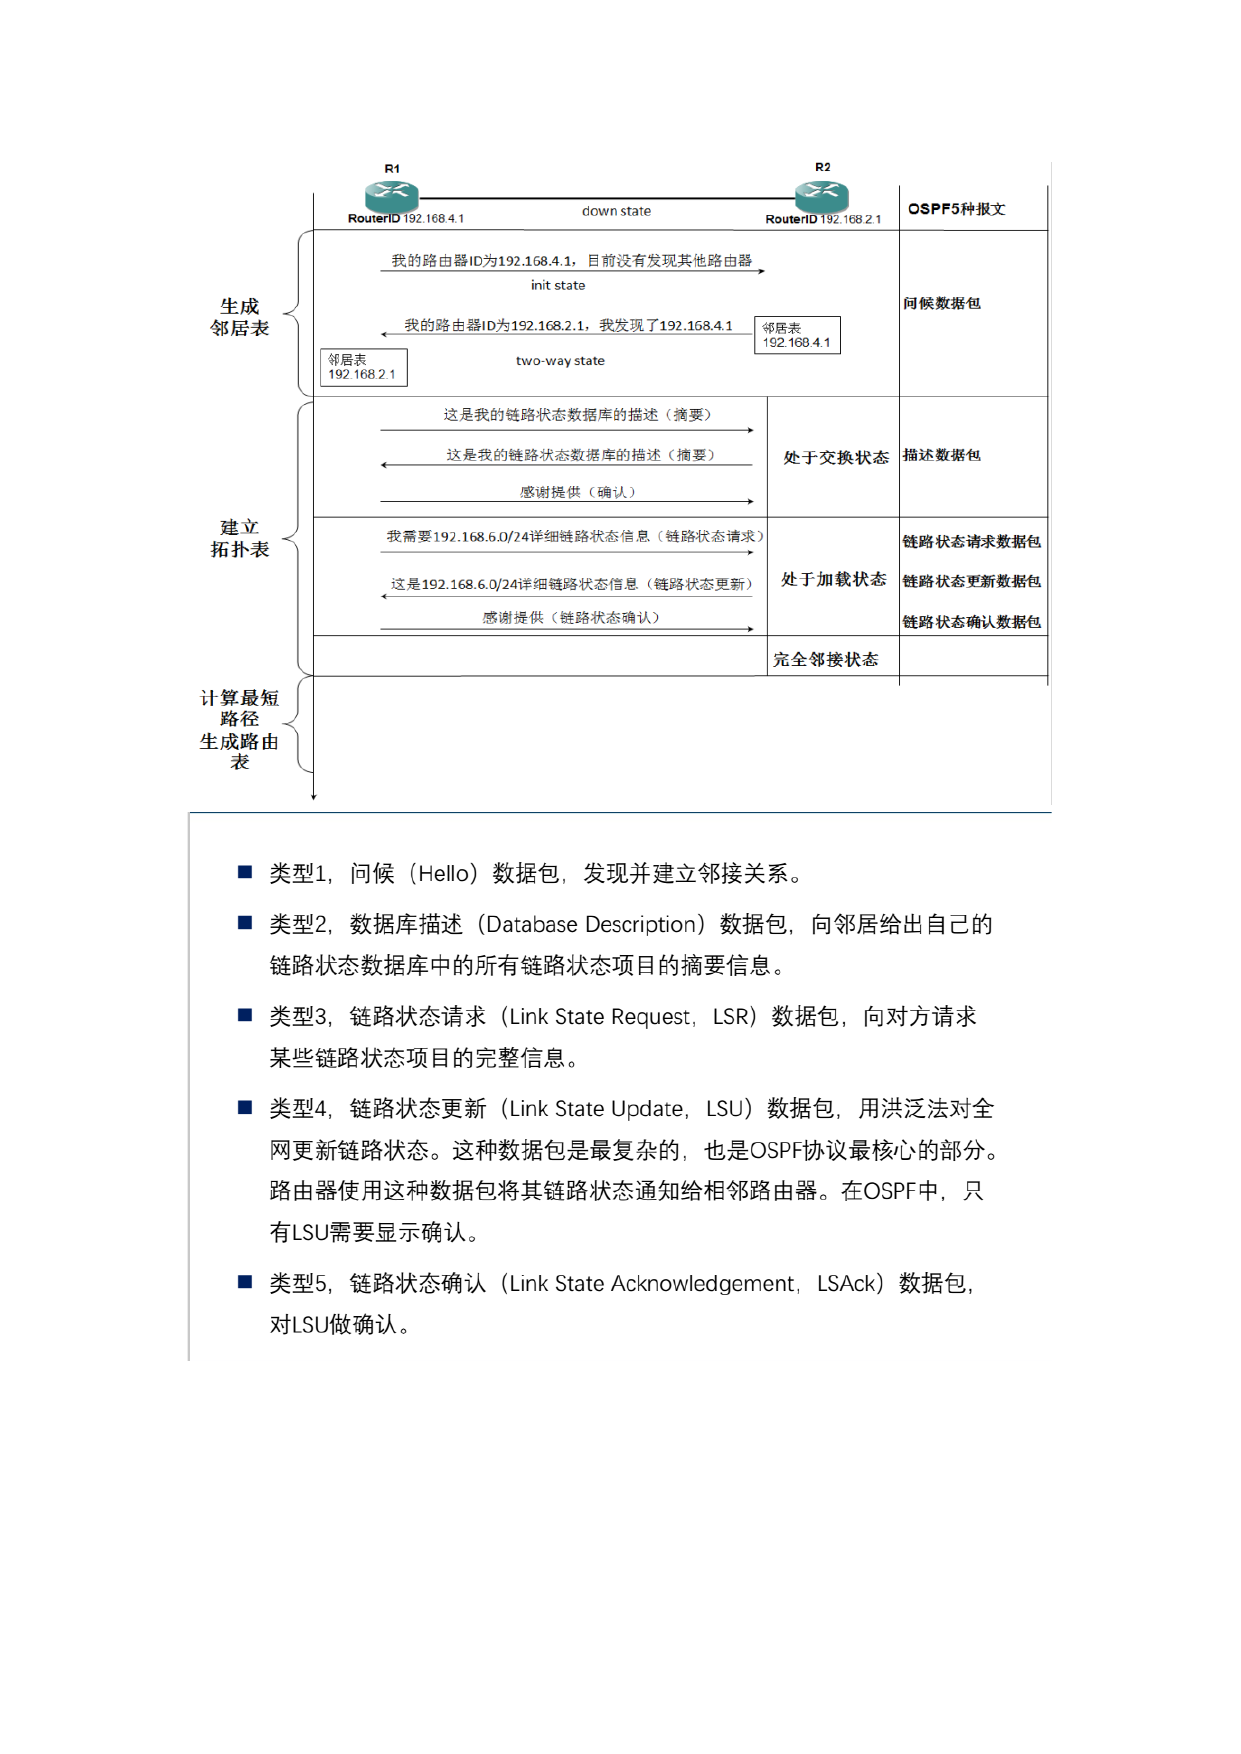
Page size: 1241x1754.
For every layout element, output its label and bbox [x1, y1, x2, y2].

picture [187, 812, 1052, 1361]
picture [187, 162, 1052, 805]
